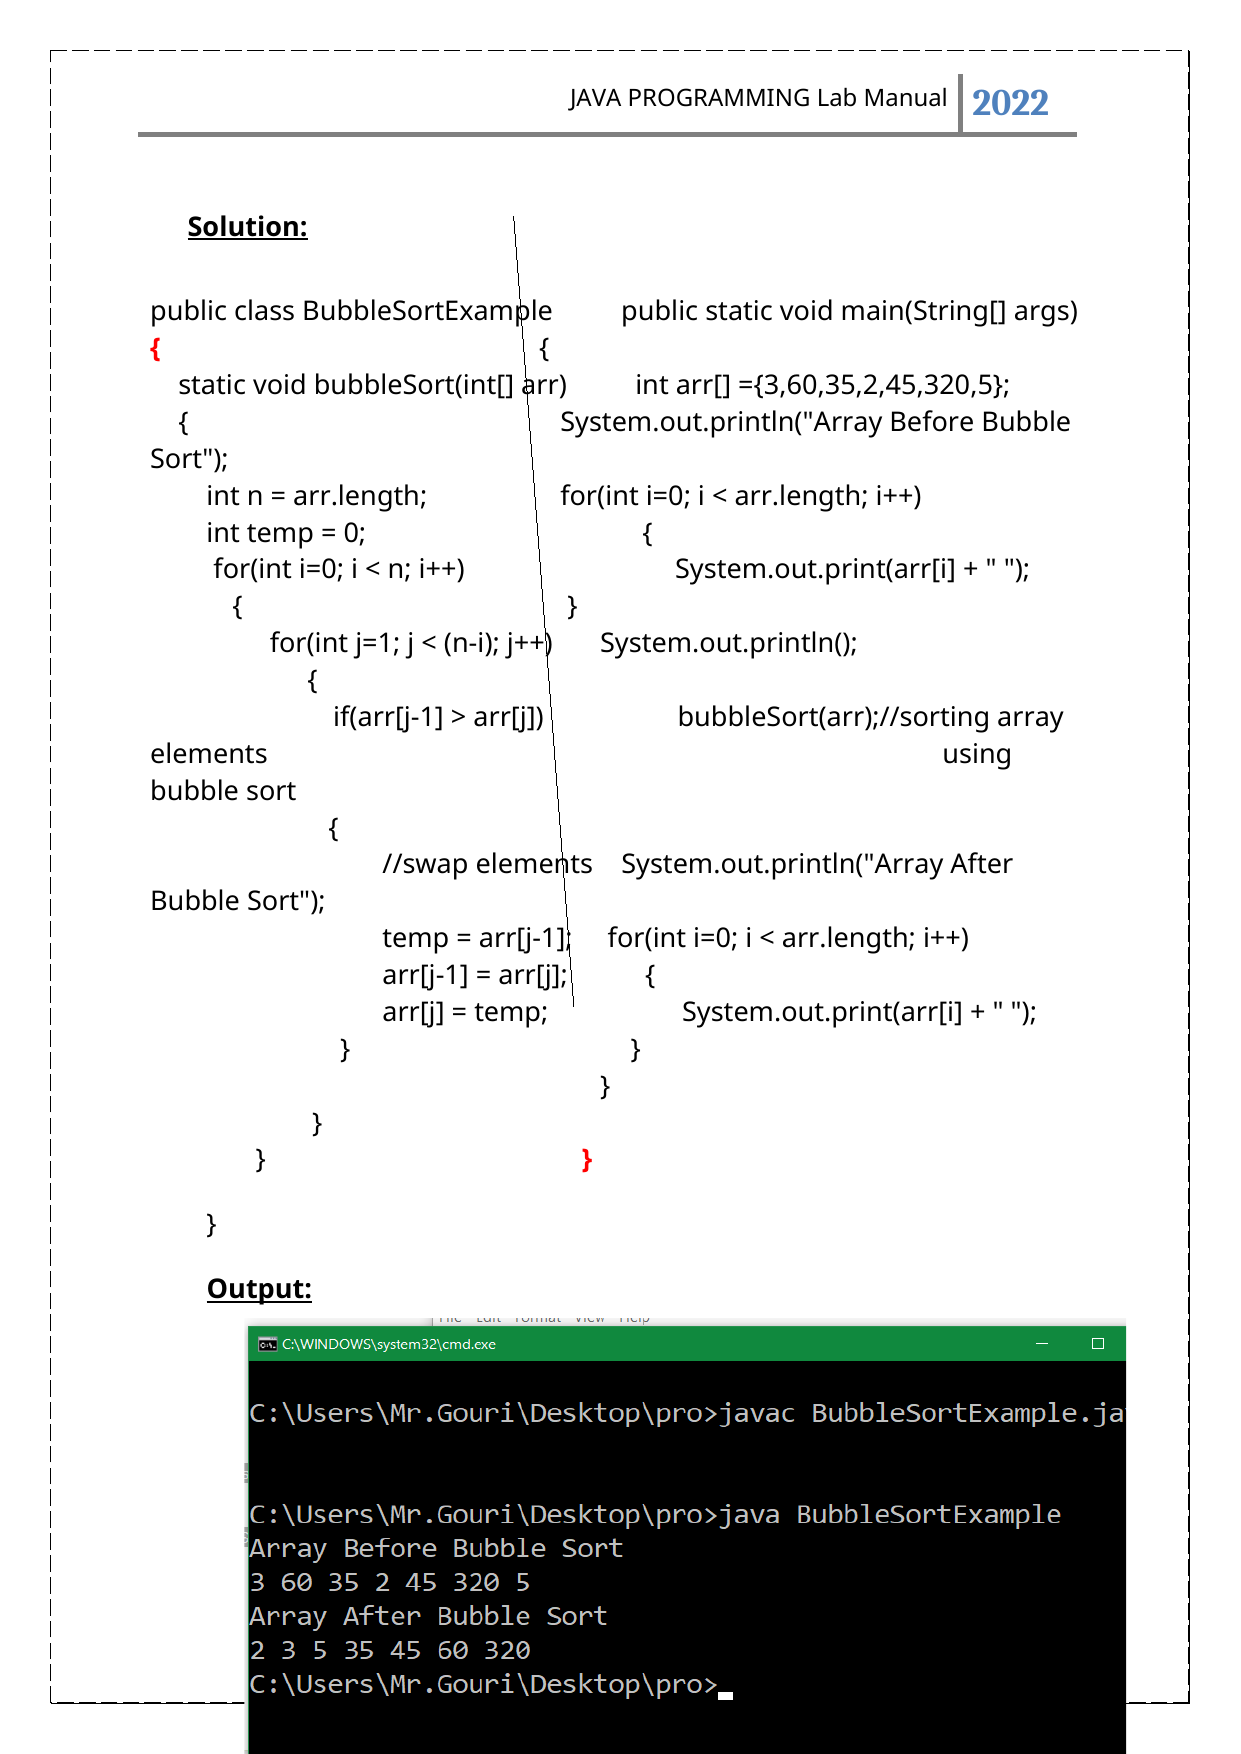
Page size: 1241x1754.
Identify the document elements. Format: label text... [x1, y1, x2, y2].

text arr[j] = temp; System.out.print(arr[i] + " "); [150, 992, 1089, 1029]
text temp = arr[j-1]; for(int i=0; i < arr.length; i++) [150, 919, 1089, 956]
text static void bubbleSort(int[] arr) int arr[] ={3,60,35,2,45,320,5}; [150, 366, 1089, 402]
text Output: [150, 1270, 1089, 1307]
text { } [150, 587, 1089, 624]
text arr[j-1] = arr[j]; { [150, 956, 1089, 992]
text //swap elements System.out.println("Array After Bubble Sort"); [150, 845, 1089, 919]
text for(int j=1; j < (n-i); j++) System.out.println(); [150, 624, 1089, 661]
text int temp = 0; { [150, 513, 1089, 550]
text { [150, 661, 1089, 697]
text Solution: [187, 207, 1089, 244]
text } [150, 1205, 1089, 1242]
text public class BubbleSortExample public static void main(String[] args) [150, 292, 1089, 329]
text { System.out.println("Array Before Bubble Sort"); [150, 402, 1089, 476]
text } [150, 1066, 1089, 1103]
text { [150, 808, 1089, 845]
text if(arr[j-1] > arr[j]) bubbleSort(arr);//sorting array elements using bubble sort [150, 697, 1089, 808]
picture [244, 1318, 1127, 1754]
text { { [150, 329, 1089, 366]
text } } [150, 1029, 1089, 1066]
text } [150, 1103, 1089, 1140]
text int n = arr.length; for(int i=0; i < arr.length; i++) [150, 476, 1089, 513]
text for(int i=0; i < n; i++) System.out.print(arr[i] + " "); [150, 550, 1089, 587]
text } } [150, 1140, 1089, 1177]
